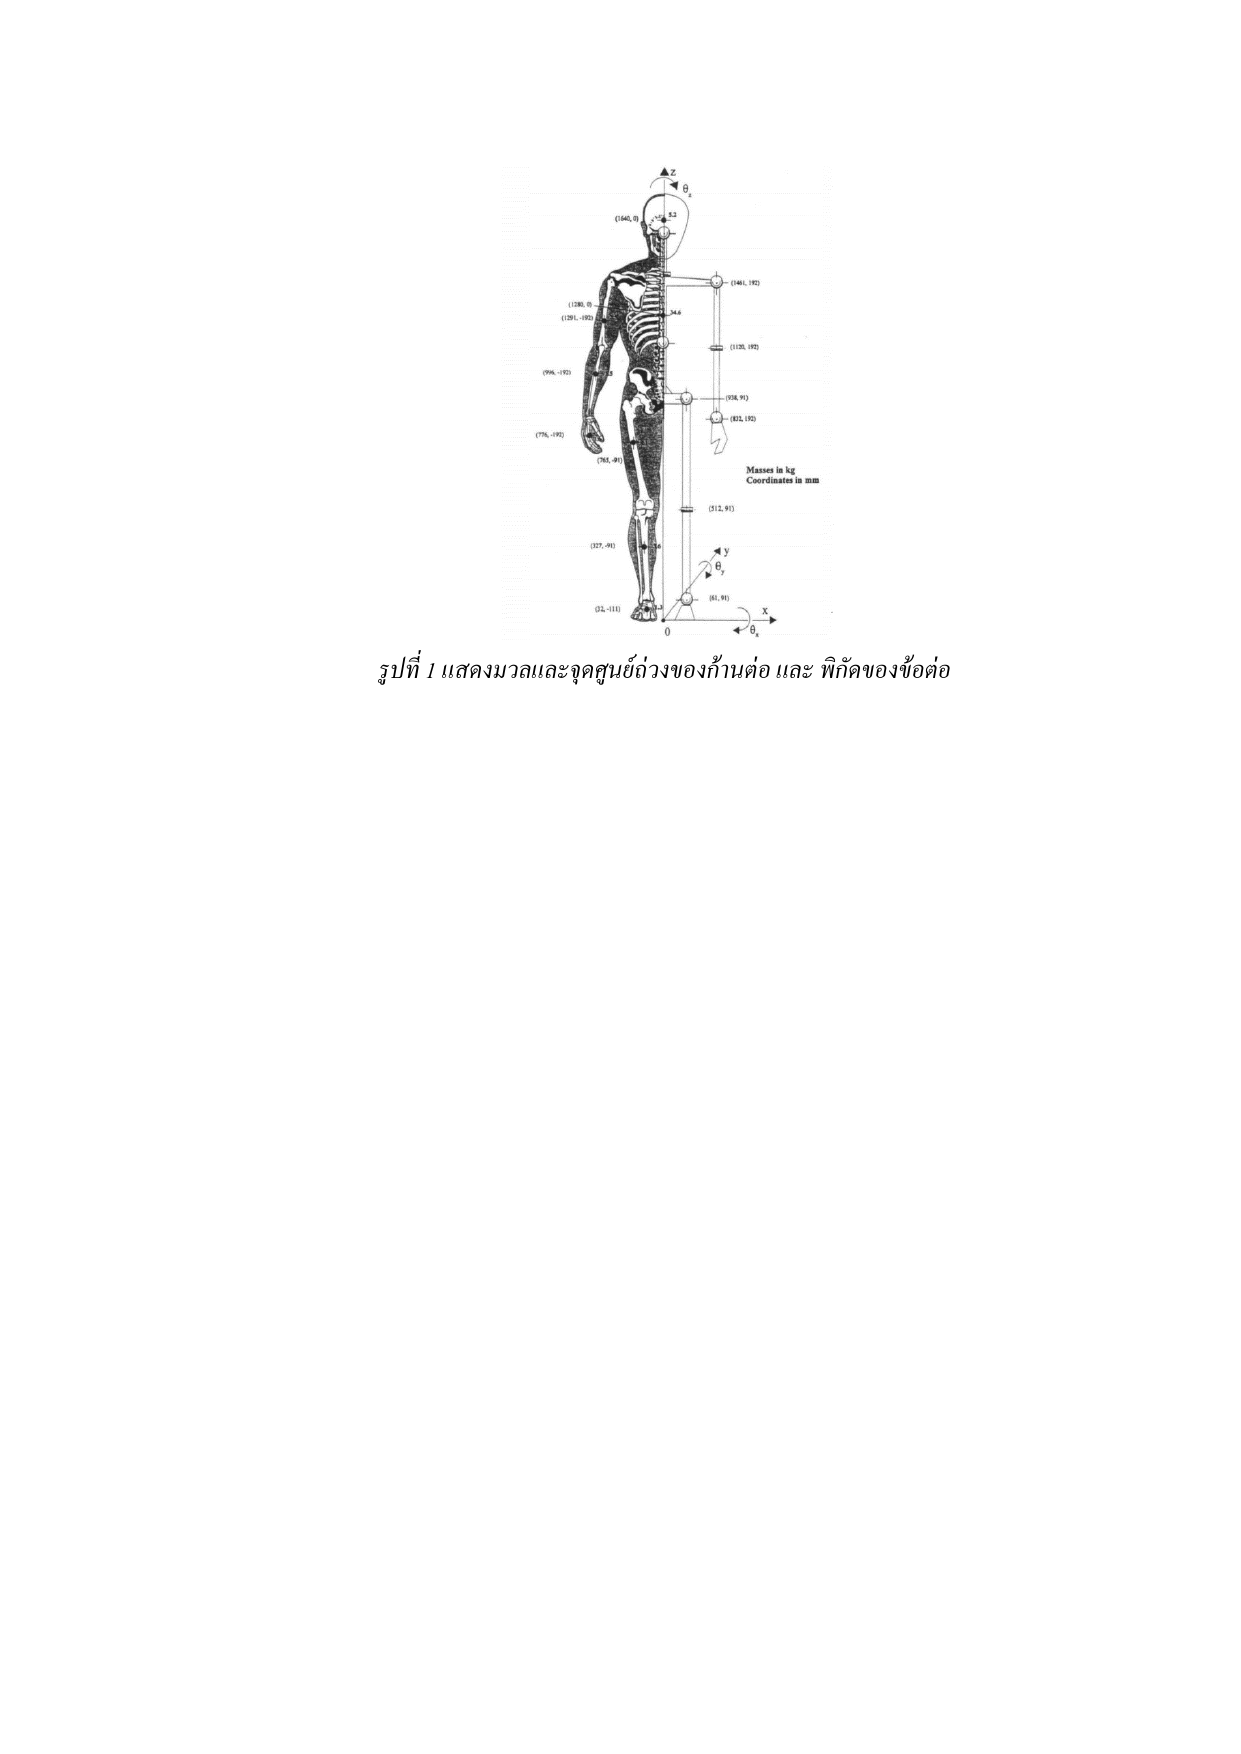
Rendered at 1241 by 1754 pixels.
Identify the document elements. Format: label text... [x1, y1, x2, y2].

picture [499, 158, 834, 642]
text รูปที่ 1 แสดงมวลและจุดศูนย์ถ่วงของก้านต่อ และ พิกัดของข้อต่อ [150, 647, 1108, 686]
